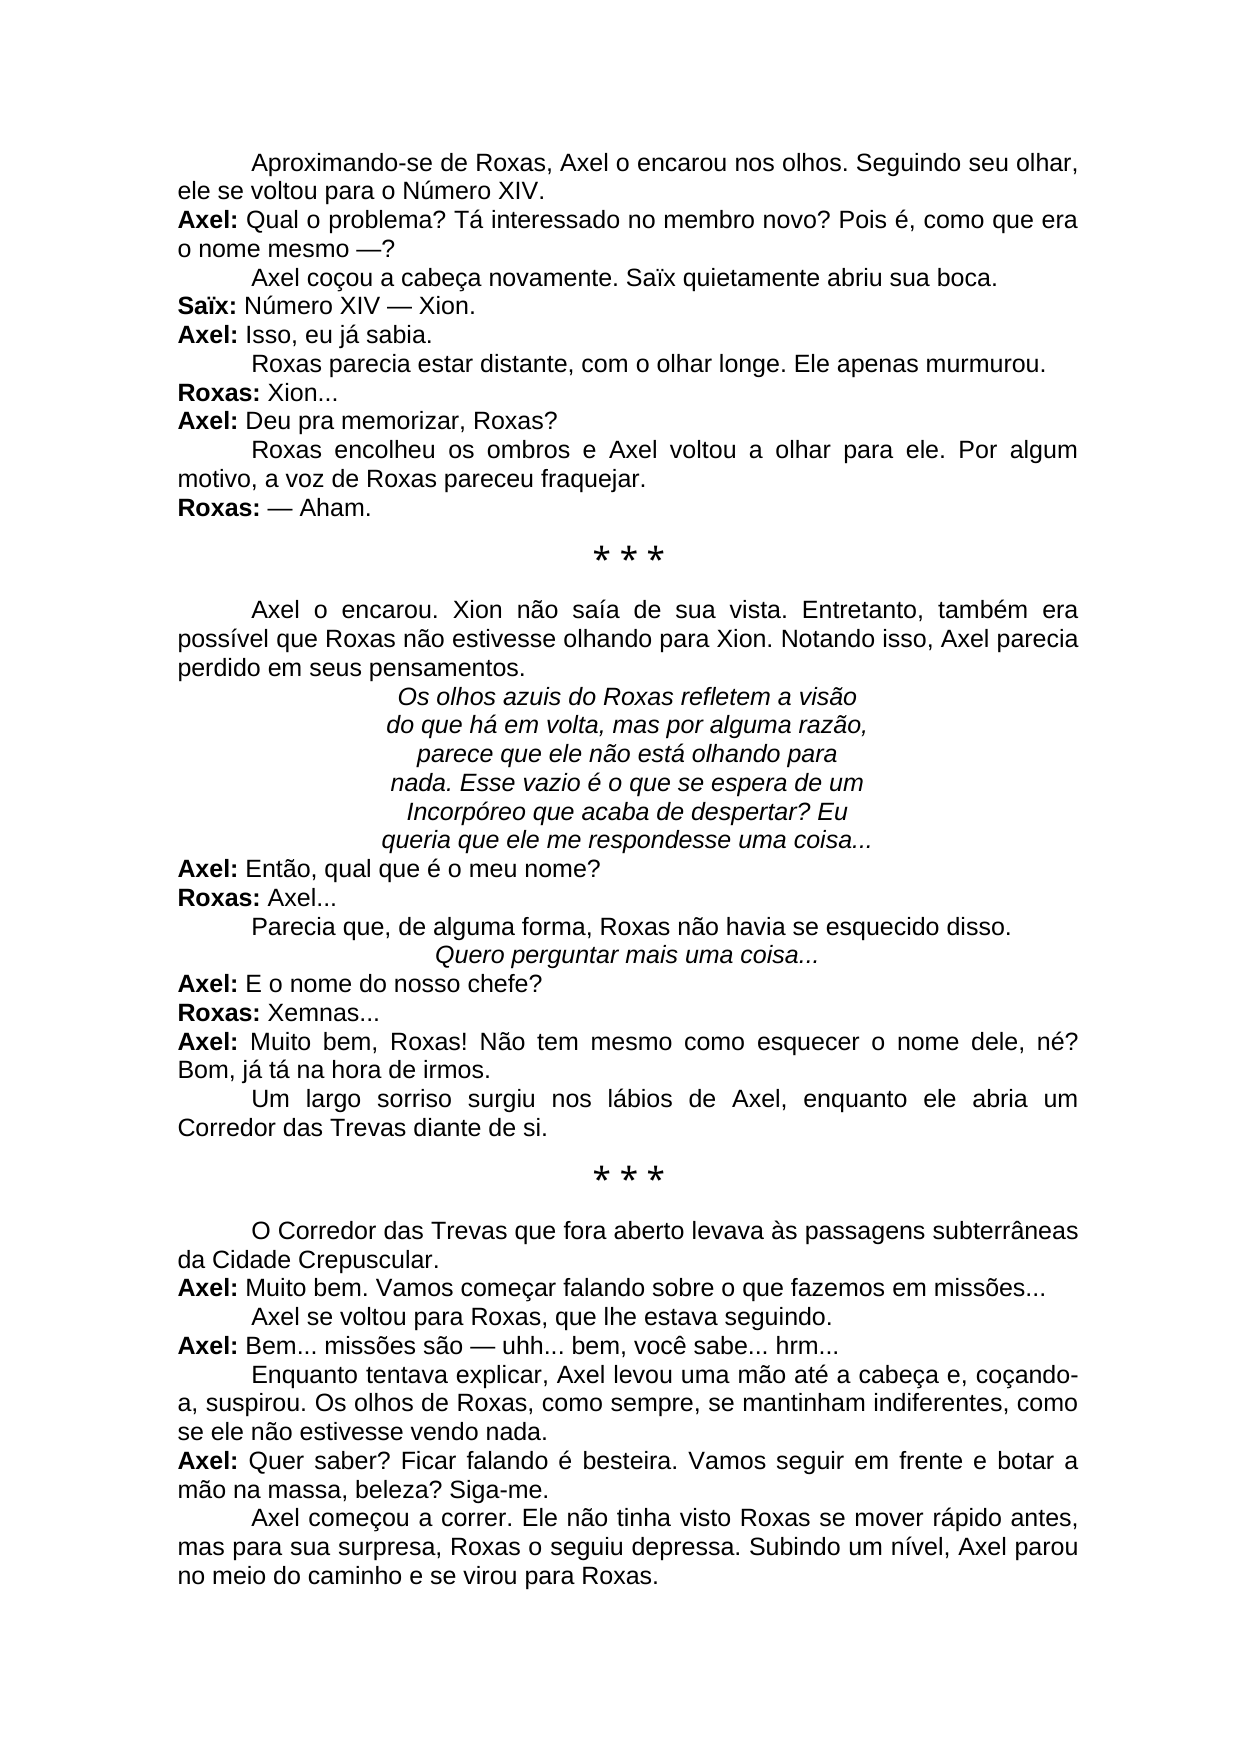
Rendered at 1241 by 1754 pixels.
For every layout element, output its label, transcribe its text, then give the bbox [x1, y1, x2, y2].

text Axel: Deu pra memorizar, Roxas? [177, 406, 1080, 435]
text parece que ele não está olhando para [177, 739, 1080, 768]
text Um largo sorriso surgiu nos lábios de Axel, enquanto ele abria um Corredor das Trevas diante de si. [177, 1084, 1080, 1142]
text Axel: E o nome do nosso chefe? [177, 969, 1080, 998]
text Axel começou a correr. Ele não tinha visto Roxas se mover rápido antes, mas para sua surpresa, Roxas o seguiu depressa. Subindo um nível, Axel parou no meio do caminho e se virou para Roxas. [177, 1503, 1080, 1590]
text nada. Esse vazio é o que se espera de um [177, 768, 1080, 797]
text Saïx: Número XIV — Xion. [177, 291, 1080, 320]
text Aproximando-se de Roxas, Axel o encarou nos olhos. Seguindo seu olhar, ele se voltou para o Número XIV. [177, 148, 1080, 205]
text Roxas parecia estar distante, com o olhar longe. Ele apenas murmurou. [177, 349, 1080, 378]
text Axel: Muito bem, Roxas! Não tem mesmo como esquecer o nome dele, né? Bom, já tá na hora de irmos. [177, 1027, 1080, 1084]
text Parecia que, de alguma forma, Roxas não havia se esquecido disso. [177, 912, 1080, 941]
text Quero perguntar mais uma coisa... [177, 941, 1080, 969]
text Incorpóreo que acaba de despertar? Eu [177, 797, 1080, 826]
text Axel: Bem... missões são — uhh... bem, você sabe... hrm... [177, 1331, 1080, 1360]
text Roxas: Axel... [177, 883, 1080, 912]
text Roxas encolheu os ombros e Axel voltou a olhar para ele. Por algum motivo, a voz de Roxas pareceu fraquejar. [177, 435, 1080, 493]
text Axel: Qual o problema? Tá interessado no membro novo? Pois é, como que era o nome mesmo —? [177, 205, 1080, 263]
text Roxas: Xion... [177, 378, 1080, 406]
text Axel: Então, qual que é o meu nome? [177, 854, 1080, 883]
text Axel: Muito bem. Vamos começar falando sobre o que fazemos em missões... [177, 1273, 1080, 1302]
text O Corredor das Trevas que fora aberto levava às passagens subterrâneas da Cidade Crepuscular. [177, 1216, 1080, 1273]
text Axel: Quer saber? Ficar falando é besteira. Vamos seguir em frente e botar a mão na massa, beleza? Siga-me. [177, 1446, 1080, 1503]
text Roxas: Xemnas... [177, 998, 1080, 1027]
text Os olhos azuis do Roxas refletem a visão [177, 682, 1080, 711]
text Axel o encarou. Xion não saía de sua vista. Entretanto, também era possível que Roxas não estivesse olhando para Xion. Notando isso, Axel parecia perdido em seus pensamentos. [177, 596, 1080, 682]
text Roxas: — Aham. [177, 493, 1080, 521]
text Axel se voltou para Roxas, que lhe estava seguindo. [177, 1302, 1080, 1331]
text do que há em volta, mas por alguma razão, [177, 711, 1080, 739]
text Axel: Isso, eu já sabia. [177, 320, 1080, 349]
text * * * [177, 536, 1080, 581]
text Axel coçou a cabeça novamente. Saïx quietamente abriu sua boca. [177, 263, 1080, 291]
text * * * [177, 1156, 1080, 1202]
text Enquanto tentava explicar, Axel levou uma mão até a cabeça e, coçando-a, suspirou. Os olhos de Roxas, como sempre, se mantinham indiferentes, como se ele não estivesse vendo nada. [177, 1360, 1080, 1446]
text queria que ele me respondesse uma coisa... [177, 826, 1080, 854]
